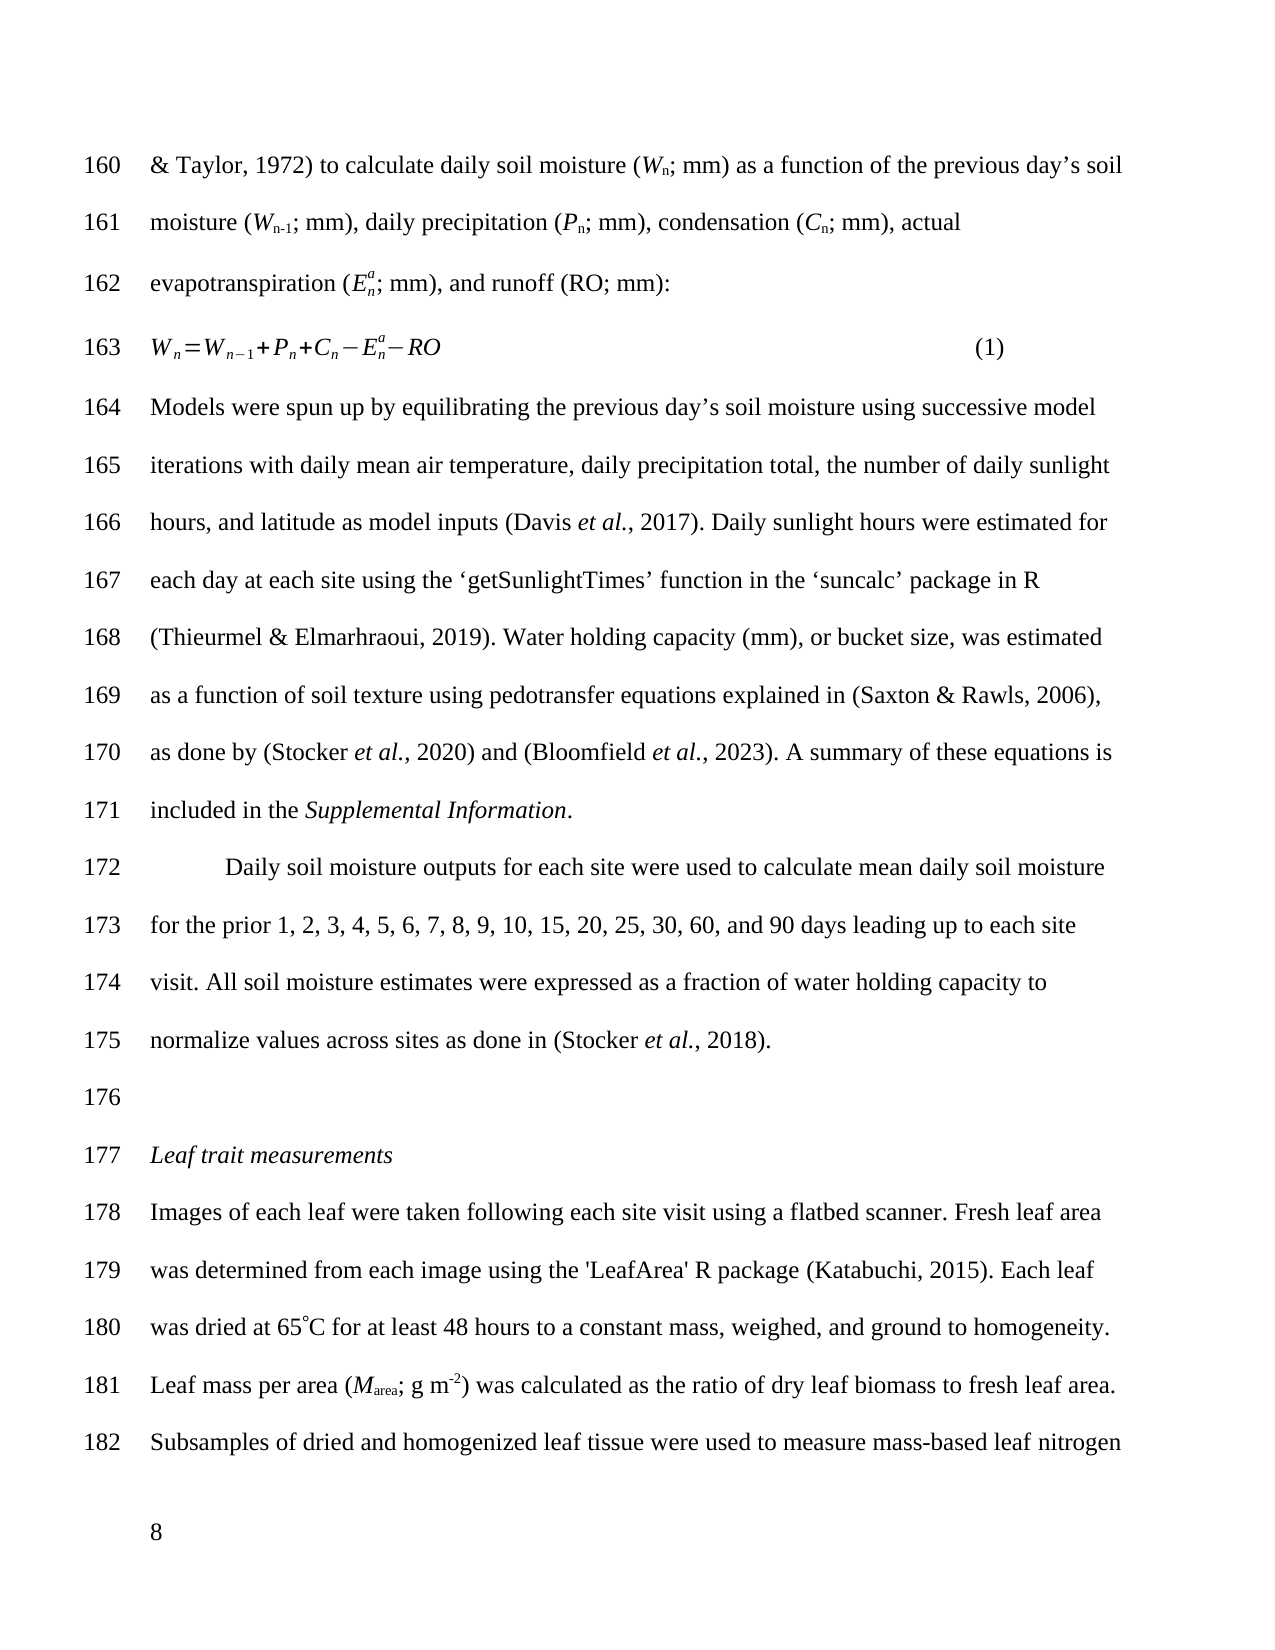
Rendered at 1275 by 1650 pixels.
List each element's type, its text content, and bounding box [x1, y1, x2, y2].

text (1) [150, 329, 1125, 363]
text Daily soil moisture outputs for each site were used to calculate mean daily soil moisture for the prior 1, 2, 3, 4, 5, 6, 7, 8, 9, 10, 15, 20, 25, 30, 60, and 90 days leading up to each site visit. All soil moisture estimates were expressed as a fraction of water holding capacity to normalize values across sites as done in . [150, 852, 1125, 1053]
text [150, 1197, 1125, 1456]
text Models were spun up by equilibrating the previous day’s soil moisture using successive model iterations with daily mean air temperature, daily precipitation total, the number of daily sunlight hours, and latitude as model inputs . Daily sunlight hours were estimated for each day at each site using the ‘getSunlightTimes’ function in the ‘suncalc’ package in R . Water holding capacity (mm), or bucket size, was estimated as a function of soil texture using pedotransfer equations explained in , as done by and . A summary of these equations is included in the Supplemental Information. [150, 392, 1125, 823]
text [150, 150, 1125, 300]
text Leaf trait measurements [150, 1140, 1125, 1168]
